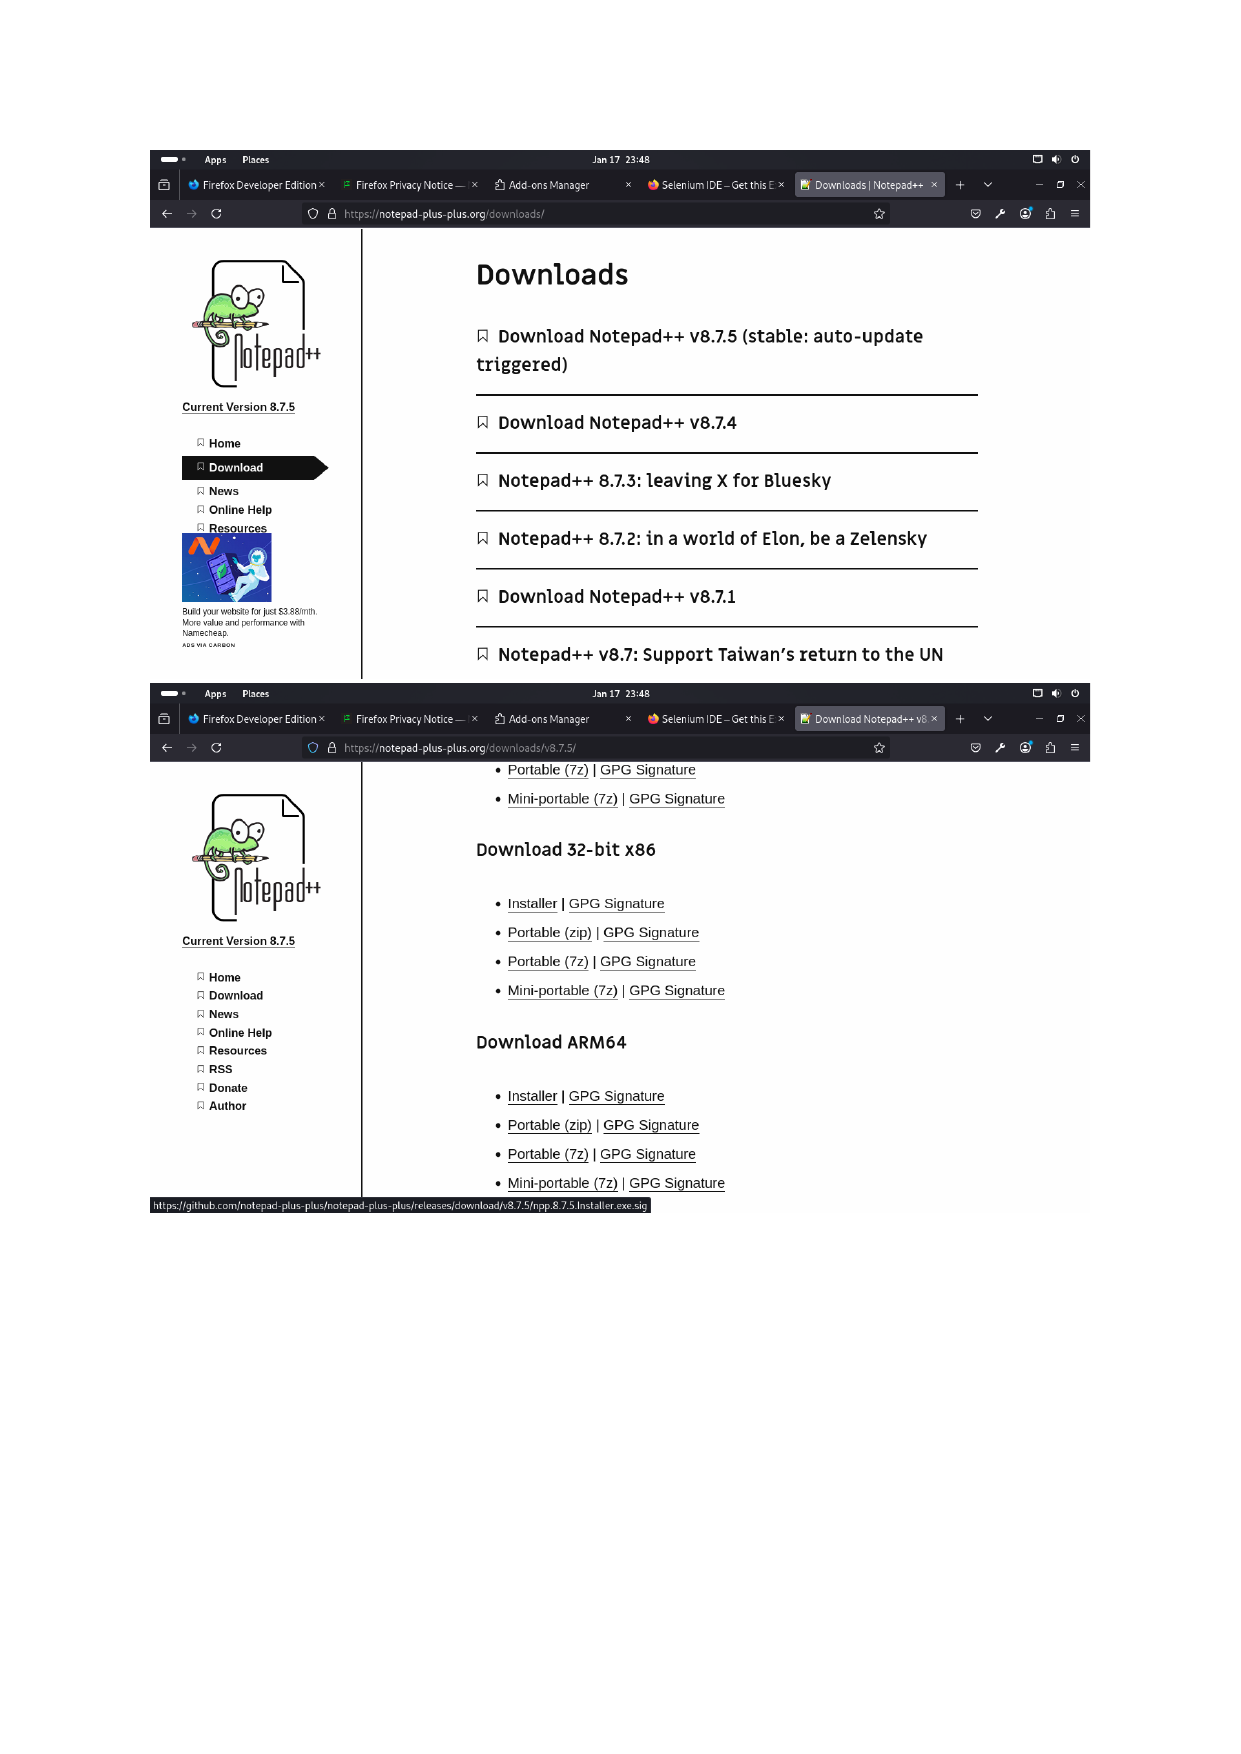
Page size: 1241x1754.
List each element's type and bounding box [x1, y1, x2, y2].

picture [150, 150, 1091, 679]
picture [150, 683, 1091, 1213]
